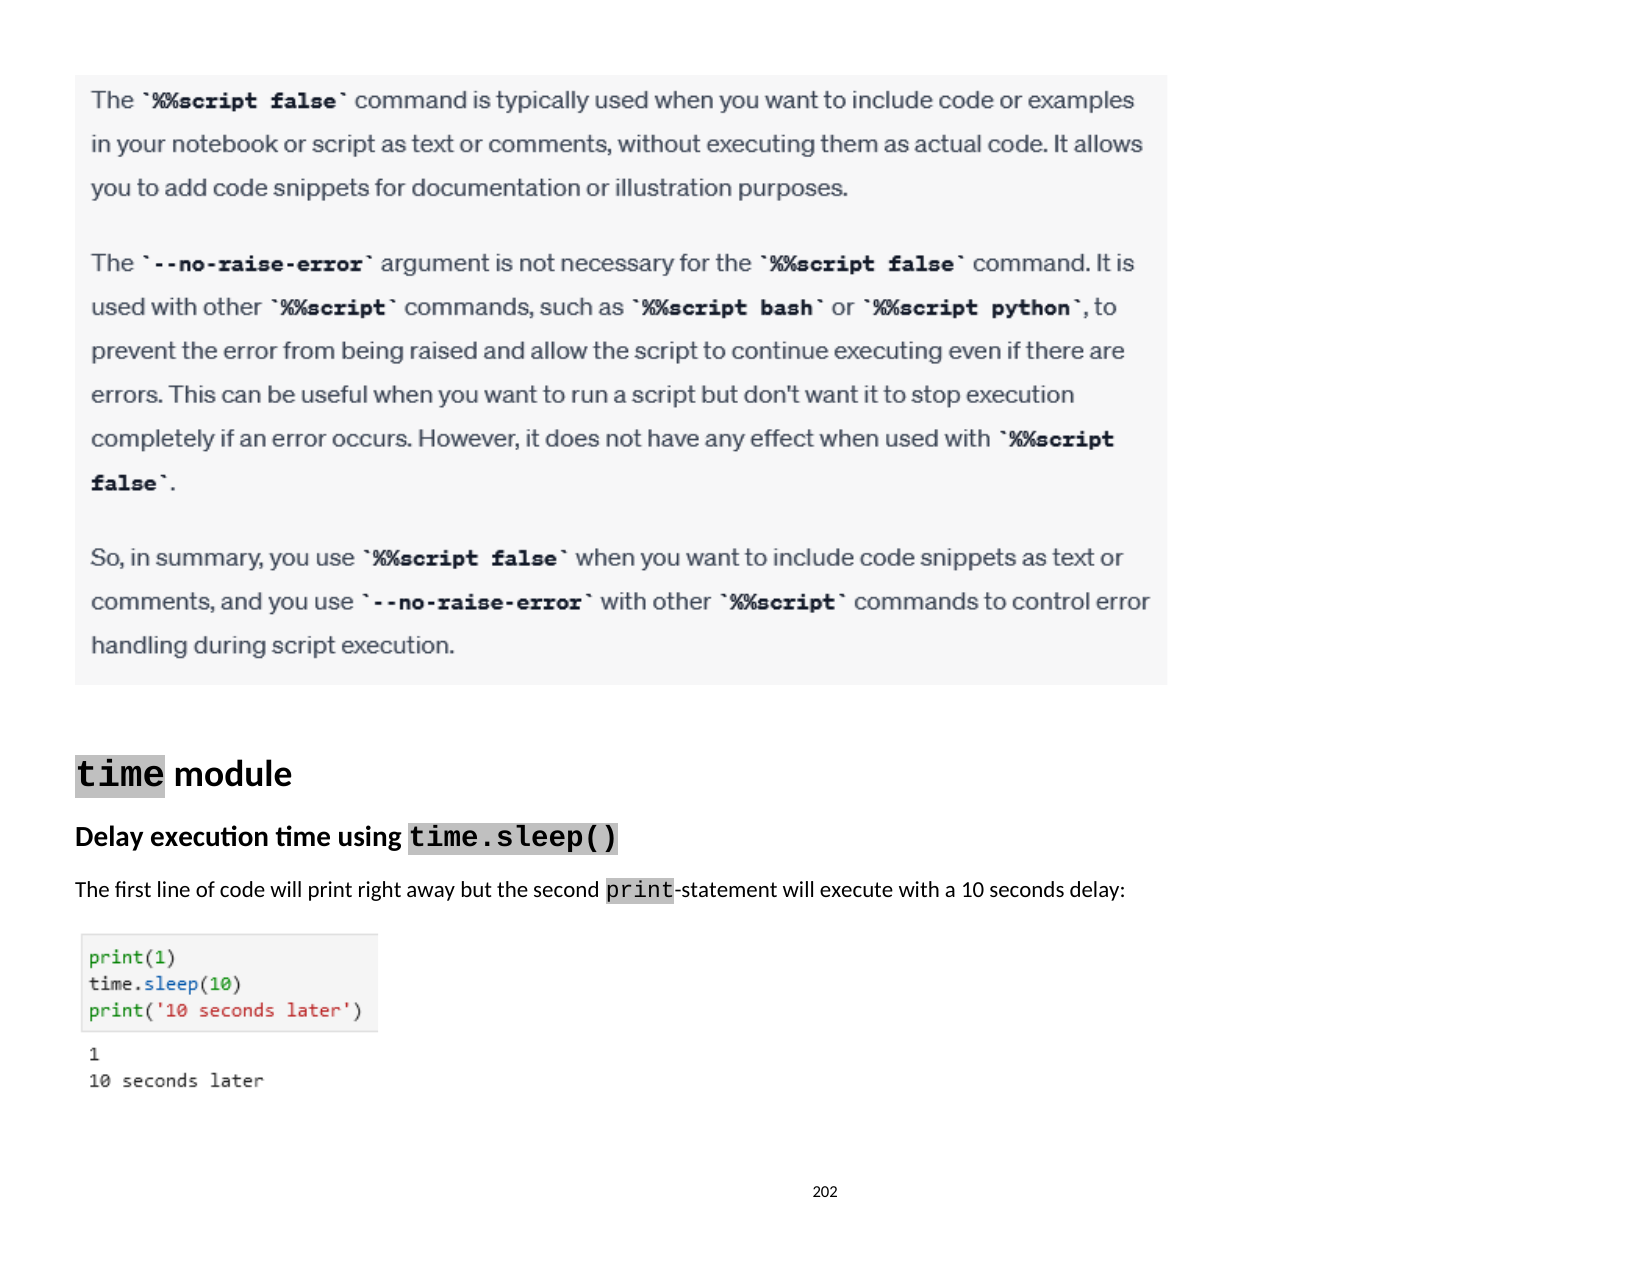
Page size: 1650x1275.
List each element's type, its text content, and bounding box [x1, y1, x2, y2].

text The first line of code will print right away but the second print-statement will execute with a 10 seconds delay: [75, 875, 1575, 904]
text Delay execution time using time.sleep() [75, 818, 1575, 855]
text time module [75, 750, 1575, 798]
picture [75, 75, 1168, 685]
picture [75, 923, 379, 1106]
